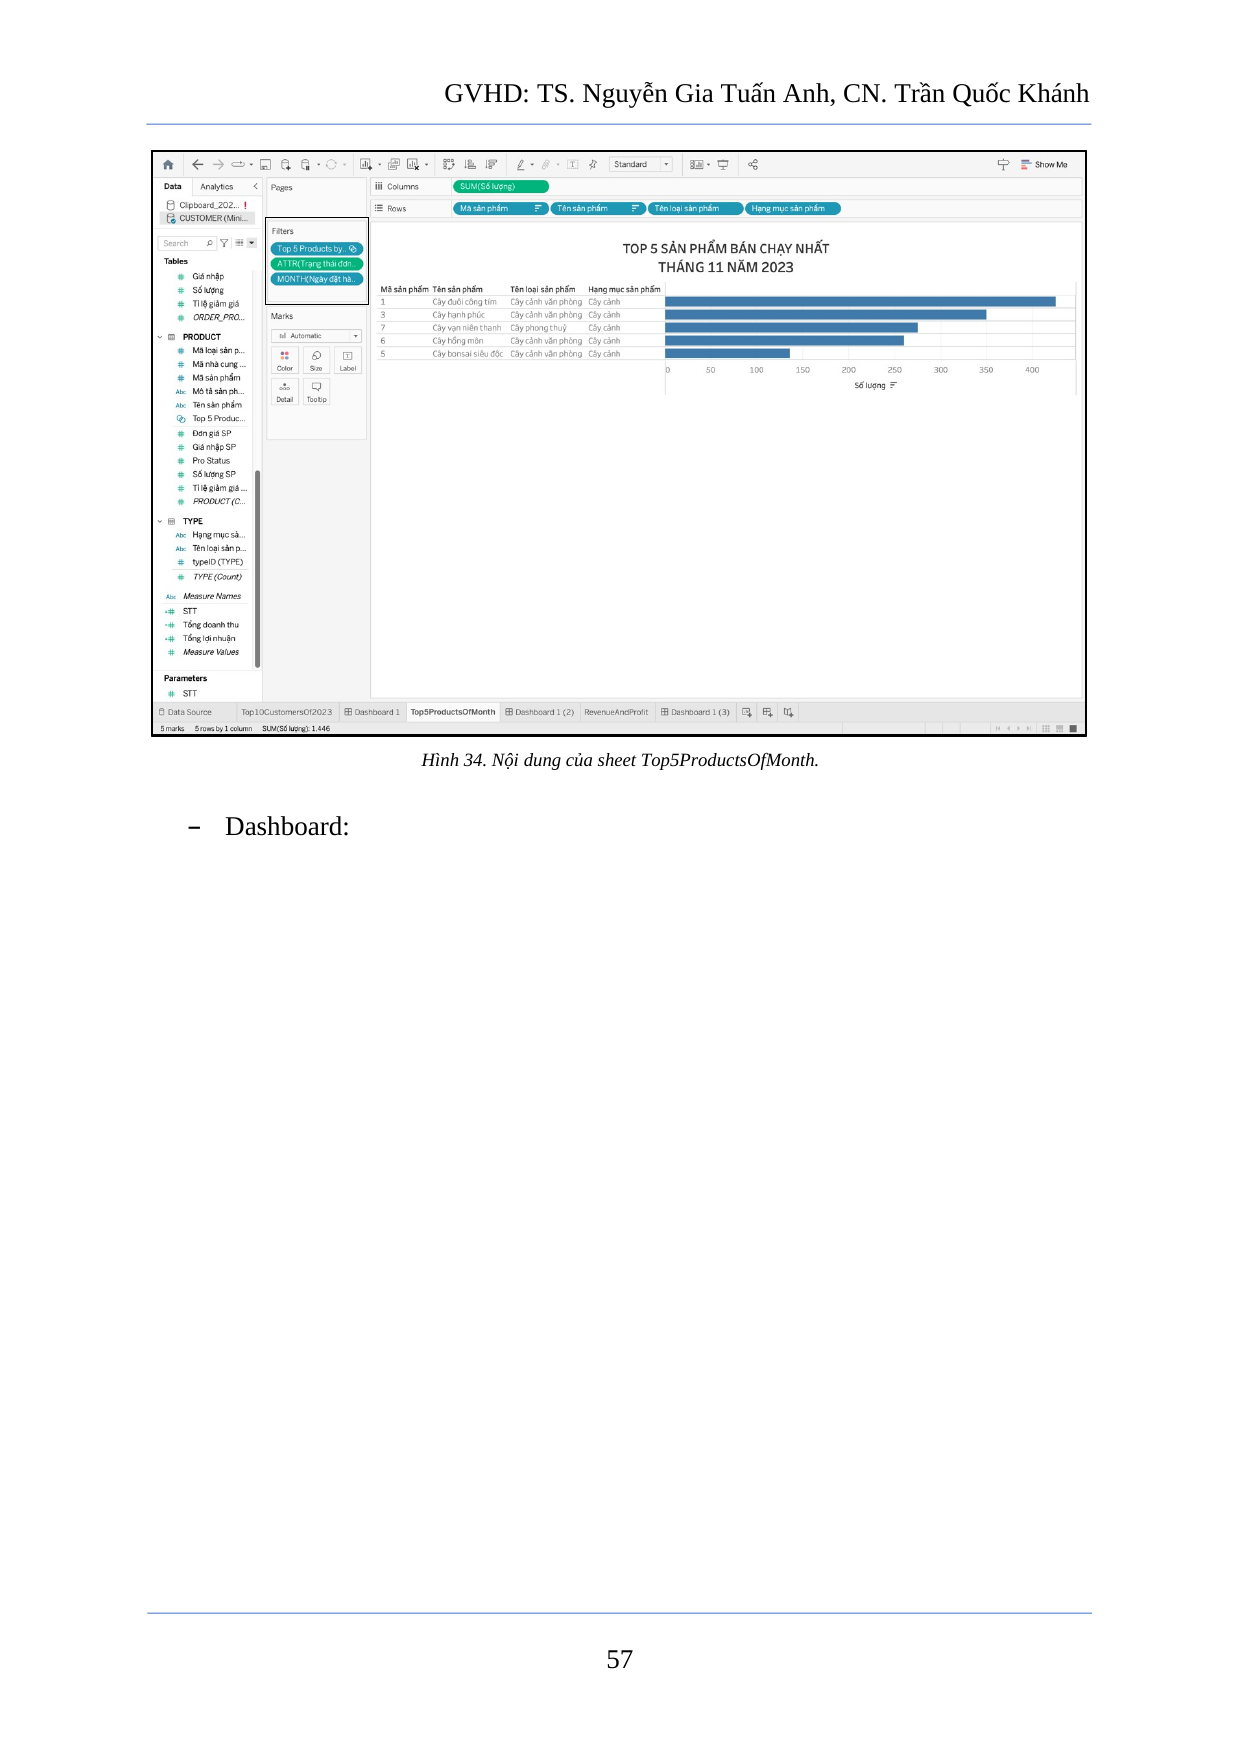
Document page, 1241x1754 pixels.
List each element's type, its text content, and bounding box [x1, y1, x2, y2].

list Dashboard: [187, 806, 1109, 843]
picture [153, 152, 1085, 734]
text Hình 34. Nội dung của sheet Top5ProductsOfMonth. [150, 749, 1091, 771]
